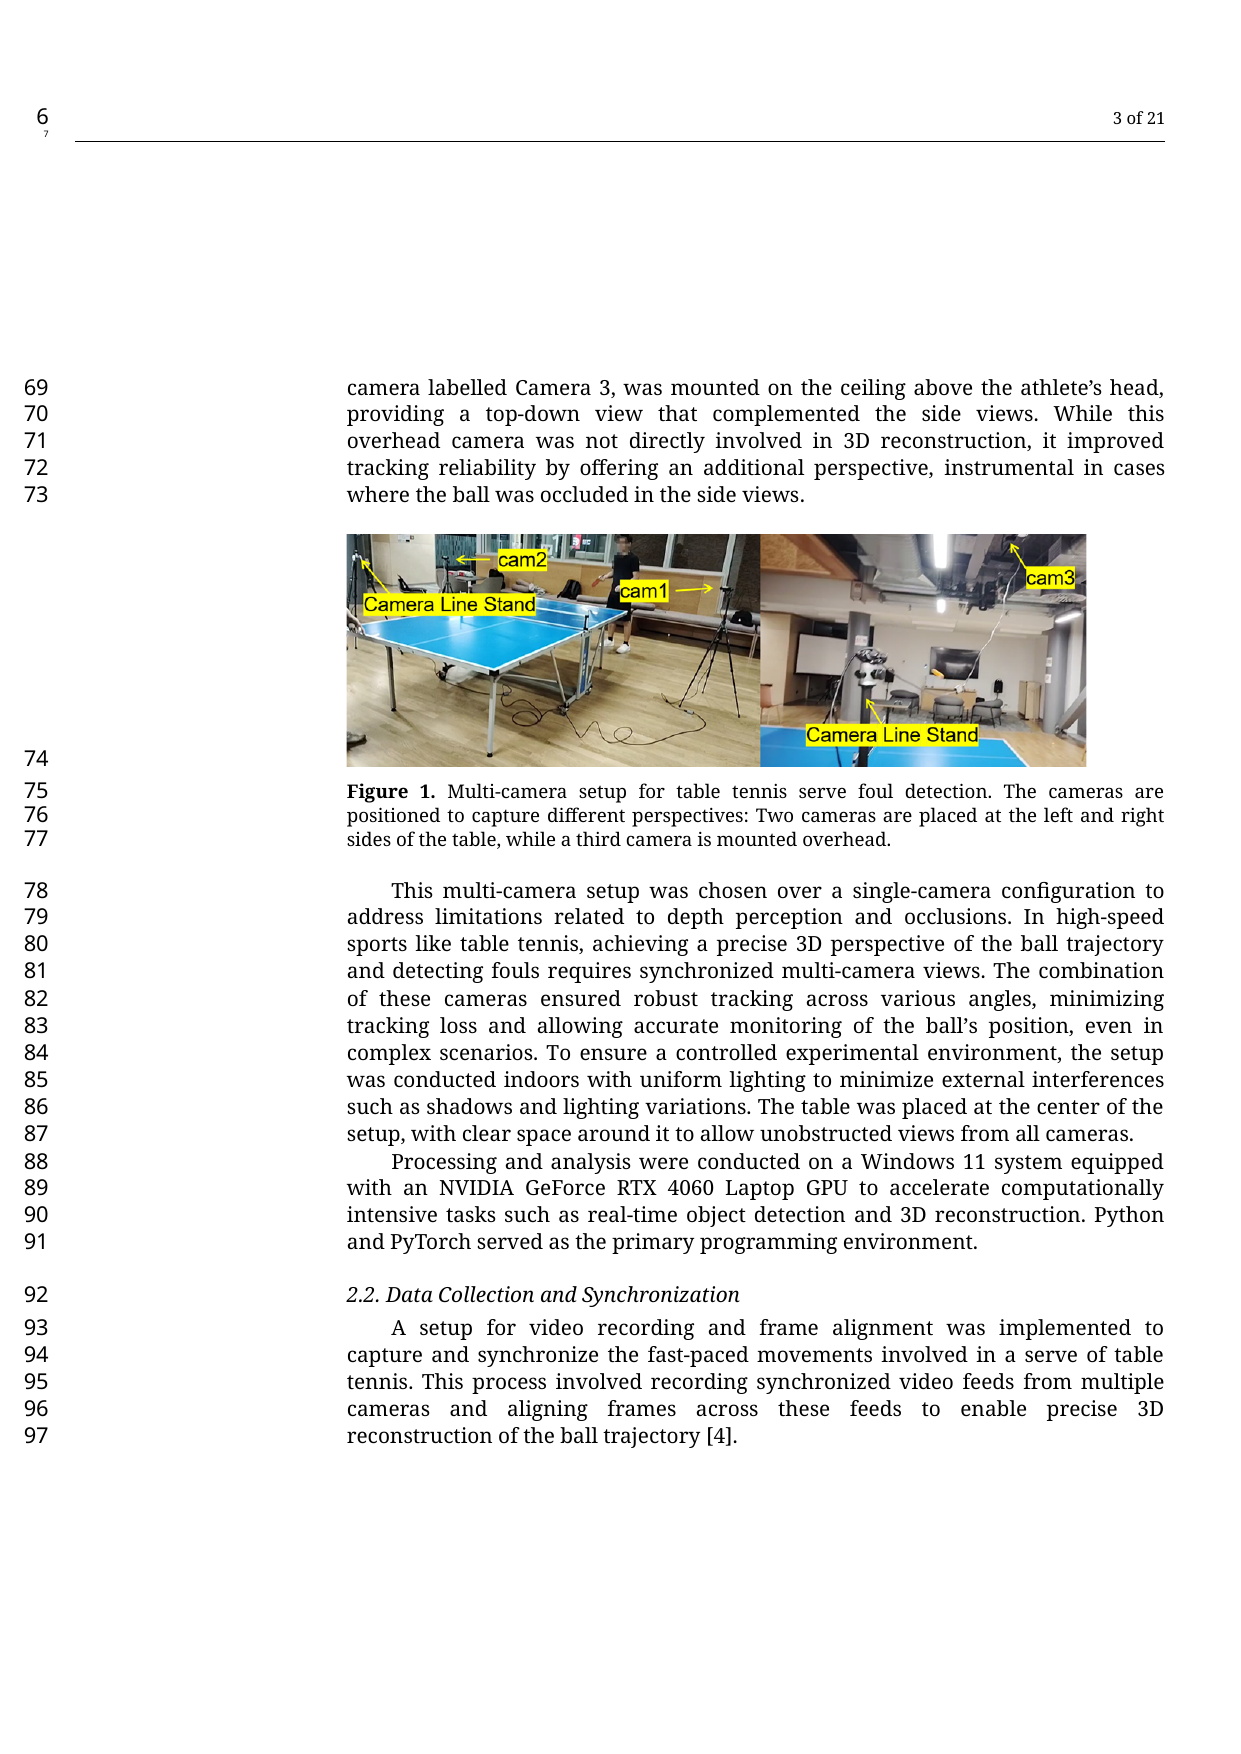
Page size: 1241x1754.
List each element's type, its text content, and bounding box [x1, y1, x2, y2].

subtitle 2.2. Data Collection and Synchronization [347, 1281, 1165, 1308]
text A setup for video recording and frame alignment was implemented to capture and synchronize the fast-paced movements involved in a serve of table tennis. This process involved recording synchronized video feeds from multiple cameras and aligning frames across these feeds to enable precise 3D reconstruction of the ball trajectory [4]. [347, 1314, 1165, 1449]
text This multi-camera setup was chosen over a single-camera configuration to address limitations related to depth perception and occlusions. In high-speed sports like table tennis, achieving a precise 3D perspective of the ball trajectory and detecting fouls requires synchronized multi-camera views. The combination of these cameras ensured robust tracking across various angles, minimizing tracking loss and allowing accurate monitoring of the ball’s position, even in complex scenarios. To ensure a controlled experimental environment, the setup was conducted indoors with uniform lighting to minimize external interferences such as shadows and lighting variations. The table was placed at the center of the setup, with clear space around it to allow unobstructed views from all cameras. [347, 877, 1165, 1148]
text Processing and analysis were conducted on a Windows 11 system equipped with an NVIDIA GeForce RTX 4060 Laptop GPU to accelerate computationally intensive tasks such as real-time object detection and 3D reconstruction. Python and PyTorch served as the primary programming environment. [347, 1148, 1165, 1256]
text Figure 1. Multi-camera setup for table tennis serve foul detection. The cameras are positioned to capture different perspectives: Two cameras are placed at the left and right sides of the table, while a third camera is mounted overhead. [347, 779, 1165, 852]
picture [346, 534, 1087, 767]
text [347, 374, 1165, 509]
